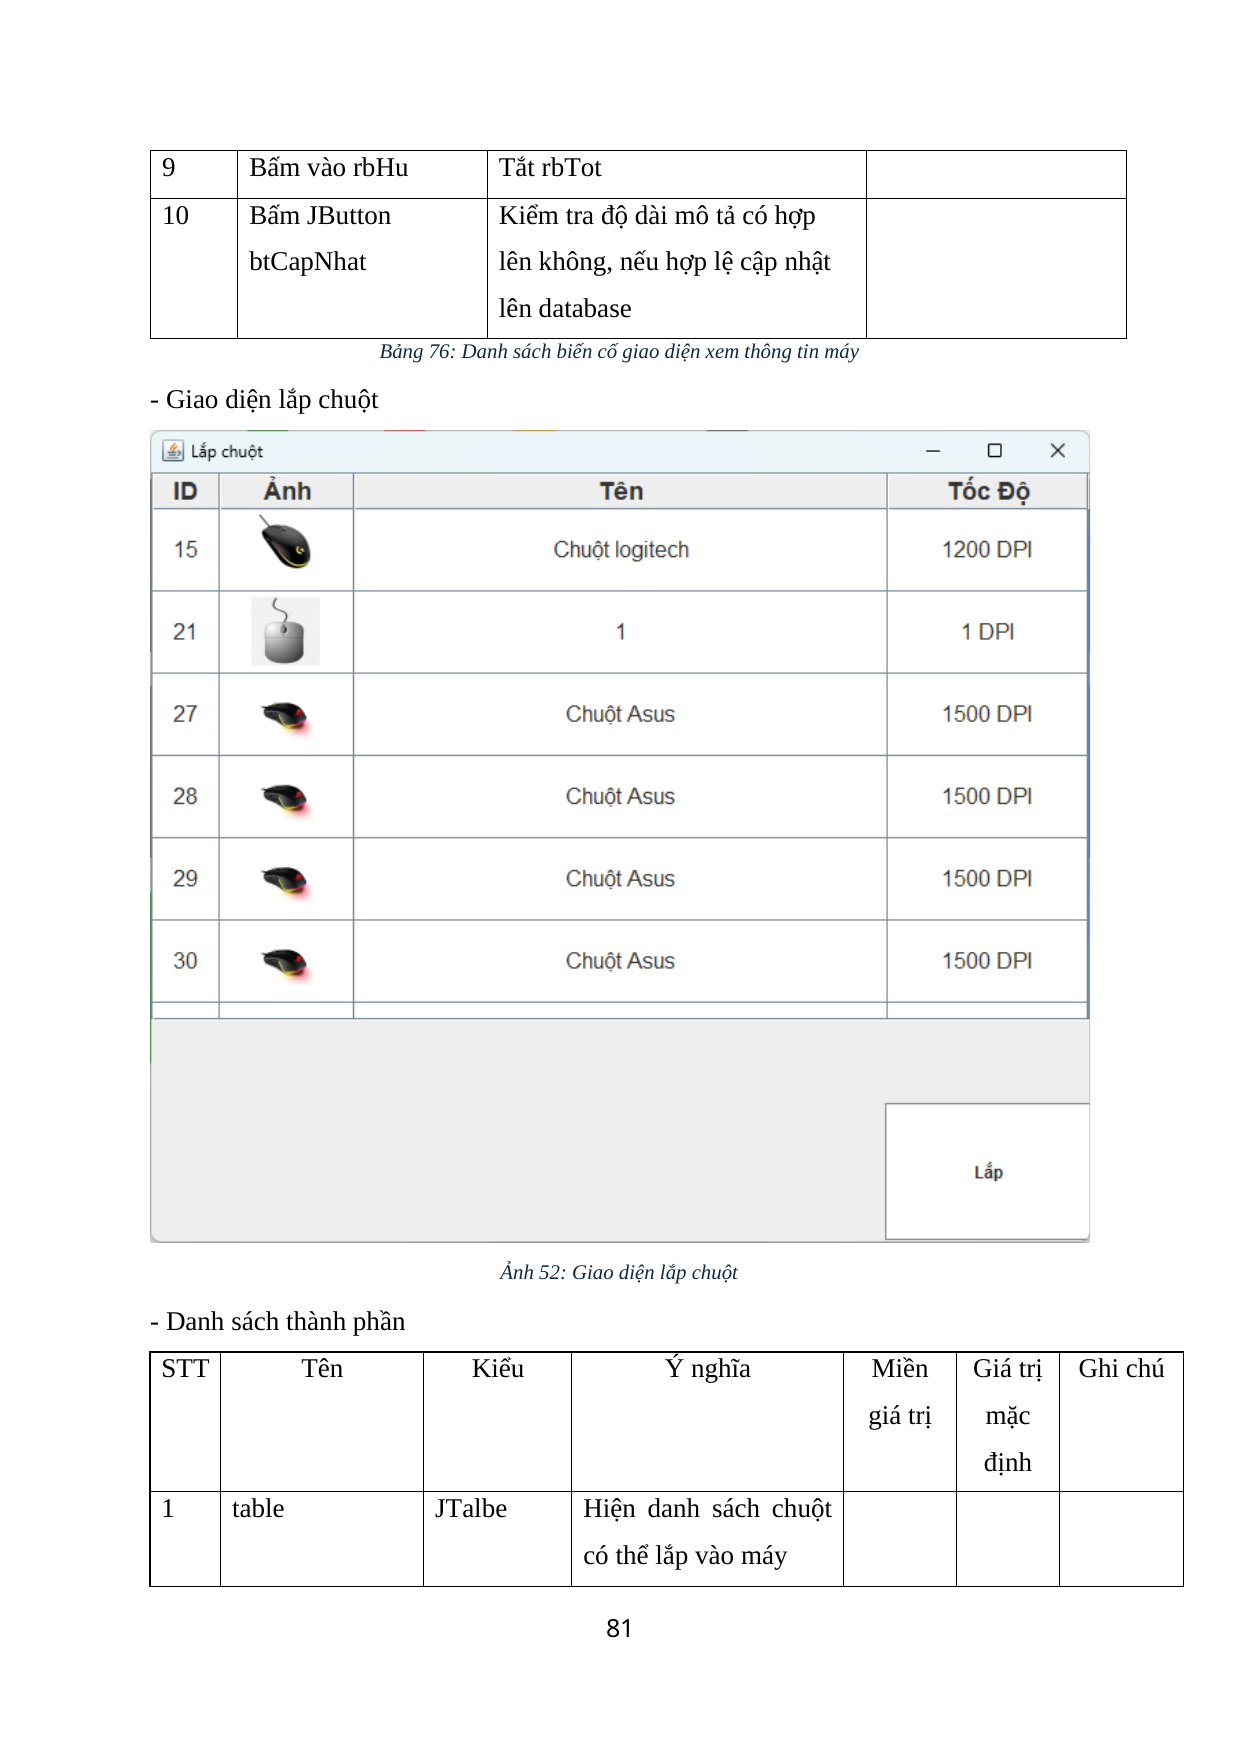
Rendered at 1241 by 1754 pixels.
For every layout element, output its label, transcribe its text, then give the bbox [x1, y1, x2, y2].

text - Giao diện lắp chuột [150, 383, 1090, 414]
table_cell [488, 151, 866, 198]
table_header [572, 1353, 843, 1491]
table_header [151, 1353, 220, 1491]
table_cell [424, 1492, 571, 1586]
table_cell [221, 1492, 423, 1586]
text Ảnh 52: Giao diện lắp chuột [150, 1260, 1090, 1284]
text Bảng 76: Danh sách biến cố giao diện xem thông tin máy [150, 339, 1090, 363]
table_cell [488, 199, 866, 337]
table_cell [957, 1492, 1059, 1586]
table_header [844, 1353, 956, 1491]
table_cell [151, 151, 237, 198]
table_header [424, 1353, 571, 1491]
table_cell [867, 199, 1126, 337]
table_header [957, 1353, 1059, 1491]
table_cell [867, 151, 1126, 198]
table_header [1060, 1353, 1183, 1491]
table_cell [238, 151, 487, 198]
text - Danh sách thành phần [150, 1305, 1090, 1336]
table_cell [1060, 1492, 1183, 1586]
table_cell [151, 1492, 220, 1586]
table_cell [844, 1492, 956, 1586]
picture [150, 430, 1091, 1243]
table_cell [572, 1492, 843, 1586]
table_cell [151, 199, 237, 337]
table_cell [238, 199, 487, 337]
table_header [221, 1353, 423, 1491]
